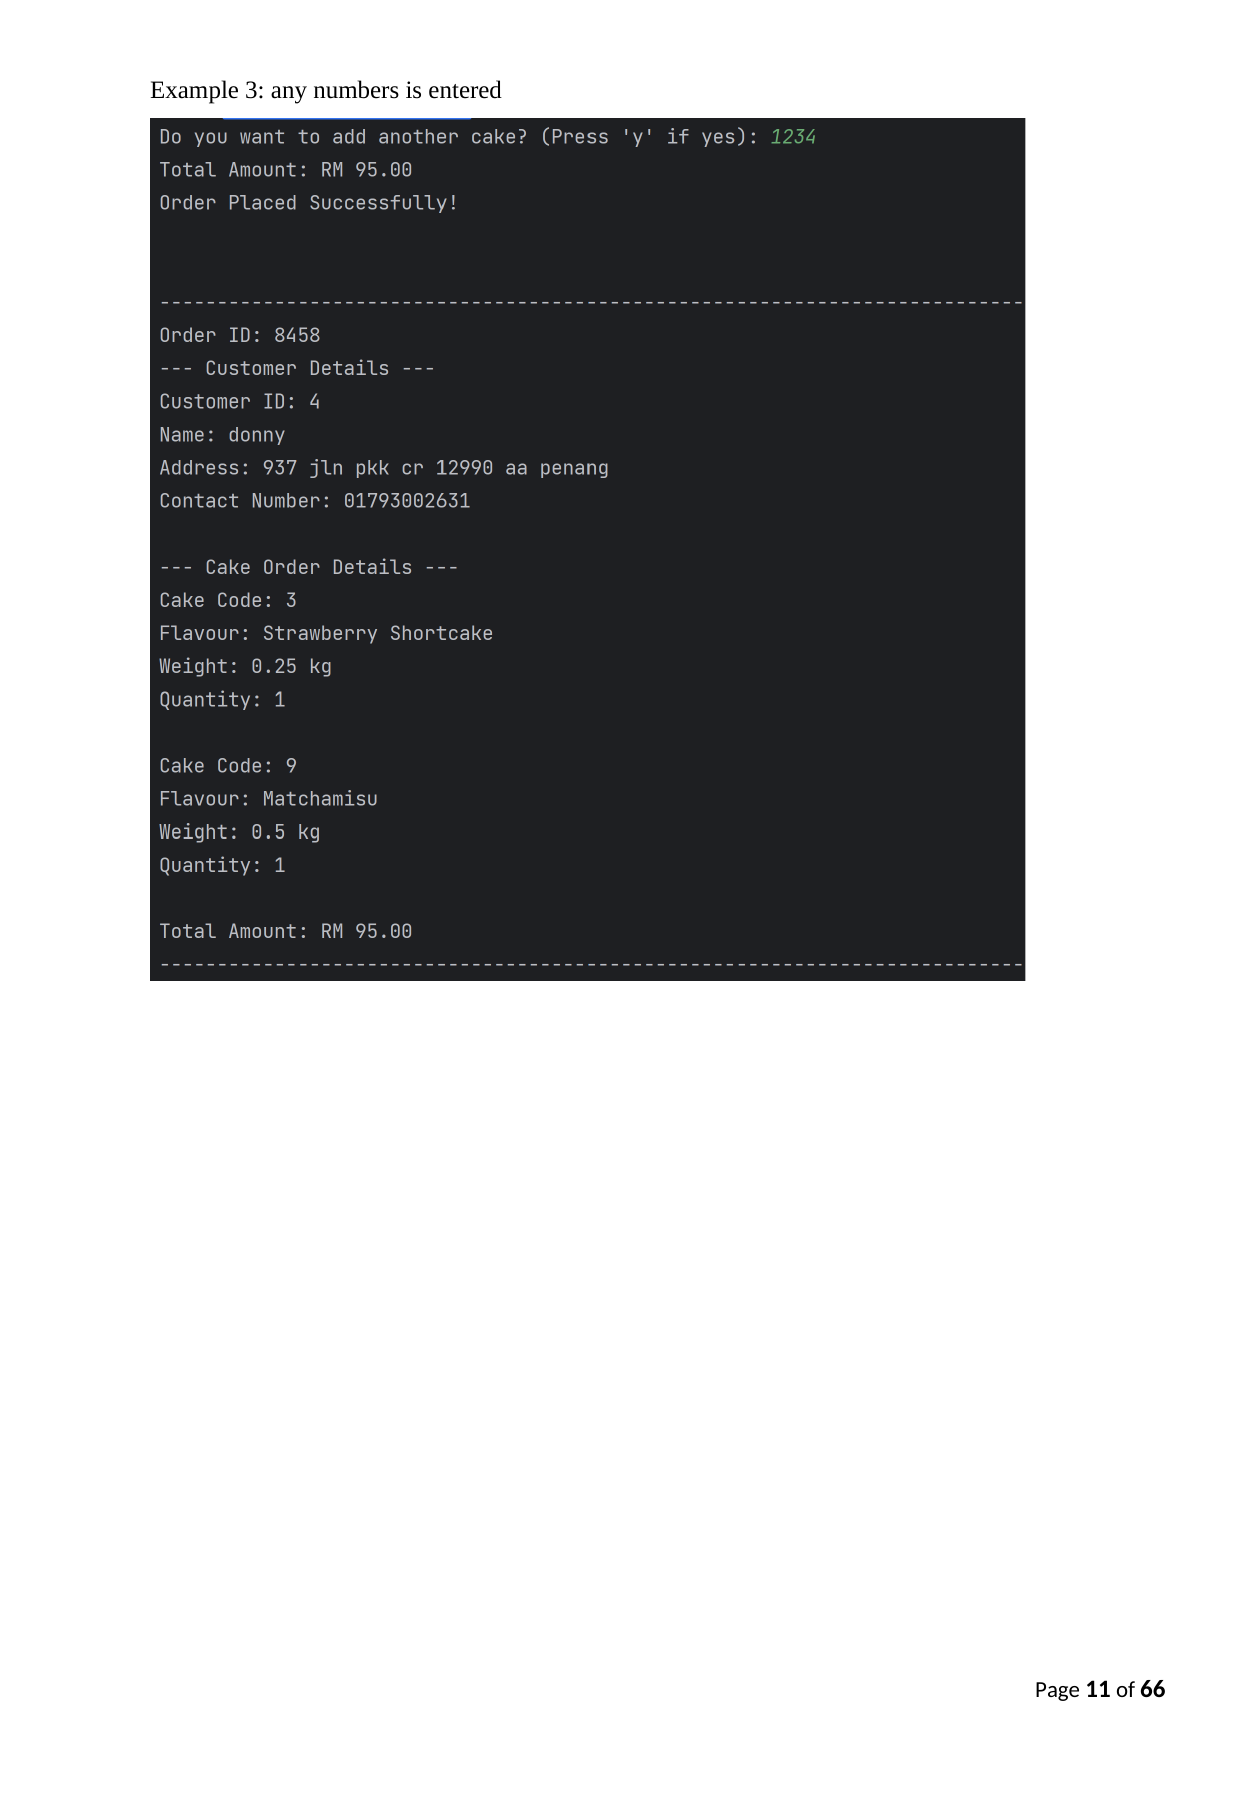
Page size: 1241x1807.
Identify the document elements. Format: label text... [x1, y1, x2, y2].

picture [150, 118, 1026, 981]
list Example 3: any numbers is entered [150, 75, 1165, 104]
